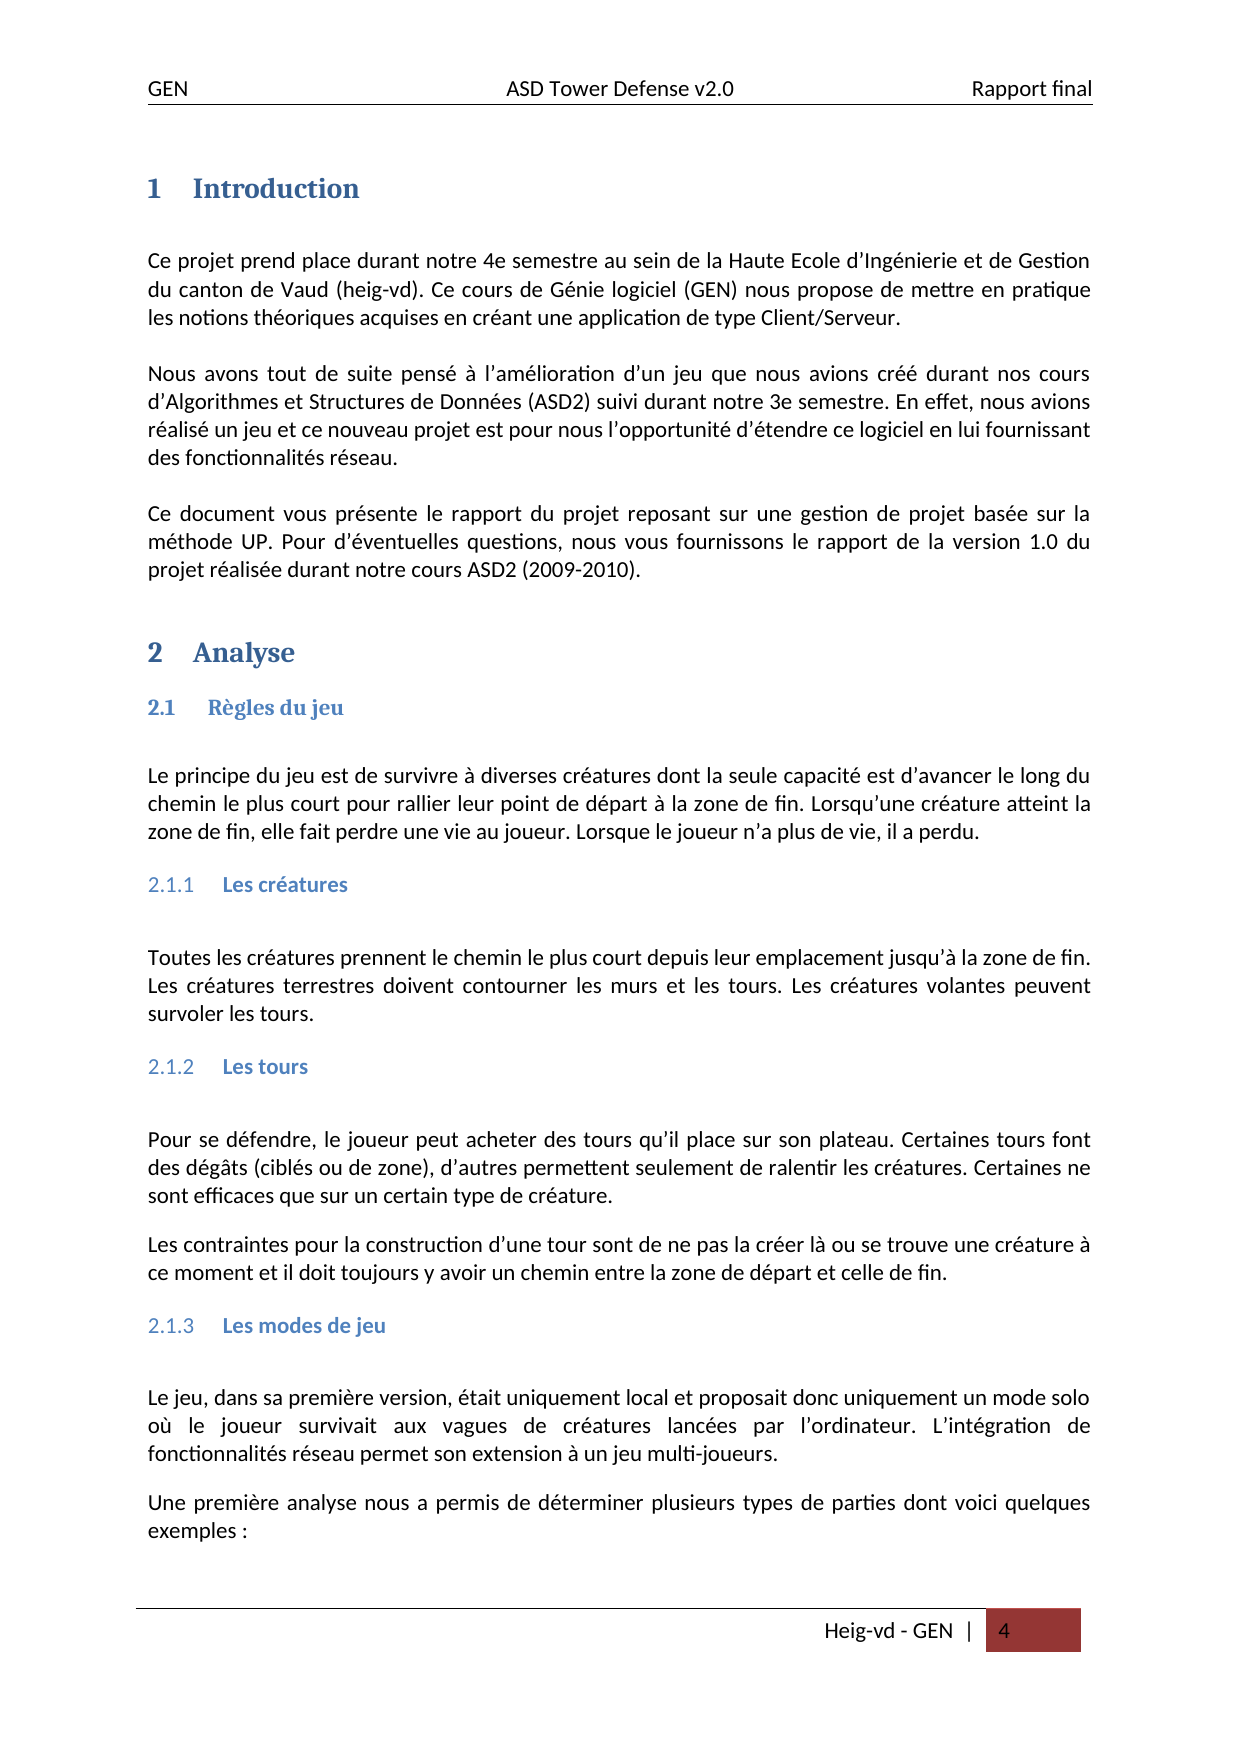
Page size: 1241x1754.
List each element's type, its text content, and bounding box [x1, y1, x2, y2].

subtitle Introduction [148, 173, 1093, 206]
subtitle Les tours [148, 1052, 1093, 1080]
text Une première analyse nous a permis de déterminer plusieurs types de parties dont voici quelques exemples : [148, 1488, 1093, 1544]
text Toutes les créatures prennent le chemin le plus court depuis leur emplacement jusqu’à la zone de fin. Les créatures terrestres doivent contourner les murs et les tours. Les créatures volantes peuvent survoler les tours. [148, 943, 1093, 1027]
subtitle Les créatures [148, 870, 1093, 898]
text Le principe du jeu est de survivre à diverses créatures dont la seule capacité est d’avancer le long du chemin le plus court pour rallier leur point de départ à la zone de fin. Lorsqu’une créature atteint la zone de fin, elle fait perdre une vie au joueur. Lorsque le joueur n’a plus de vie, il a perdu. [148, 761, 1093, 845]
subtitle Analyse [148, 636, 1093, 669]
text Ce projet prend place durant notre 4e semestre au sein de la Haute Ecole d’Ingénierie et de Gestion du canton de Vaud (heig-vd). Ce cours de Génie logiciel (GEN) nous propose de mettre en pratique les notions théoriques acquises en créant une application de type Client/Serveur. [148, 247, 1093, 331]
text Les contraintes pour la construction d’une tour sont de ne pas la créer là ou se trouve une créature à ce moment et il doit toujours y avoir un chemin entre la zone de départ et celle de fin. [148, 1230, 1093, 1286]
text Nous avons tout de suite pensé à l’amélioration d’un jeu que nous avions créé durant nos cours d’Algorithmes et Structures de Données (ASD2) suivi durant notre 3e semestre. En effet, nous avions réalisé un jeu et ce nouveau projet est pour nous l’opportunité d’étendre ce logiciel en lui fournissant des fonctionnalités réseau. [148, 359, 1093, 471]
text Pour se défendre, le joueur peut acheter des tours qu’il place sur son plateau. Certaines tours font des dégâts (ciblés ou de zone), d’autres permettent seulement de ralentir les créatures. Certaines ne sont efficaces que sur un certain type de créature. [148, 1125, 1093, 1209]
subtitle Les modes de jeu [148, 1311, 1093, 1339]
text Ce document vous présente le rapport du projet reposant sur une gestion de projet basée sur la méthode UP. Pour d’éventuelles questions, nous vous fournissons le rapport de la version 1.0 du projet réalisée durant notre cours ASD2 (2009-2010). [148, 499, 1093, 583]
subtitle Règles du jeu [148, 694, 1093, 721]
text Le jeu, dans sa première version, était uniquement local et proposait donc uniquement un mode solo où le joueur survivait aux vagues de créatures lancées par l’ordinateur. L’intégration de fonctionnalités réseau permet son extension à un jeu multi-joueurs. [148, 1383, 1093, 1468]
